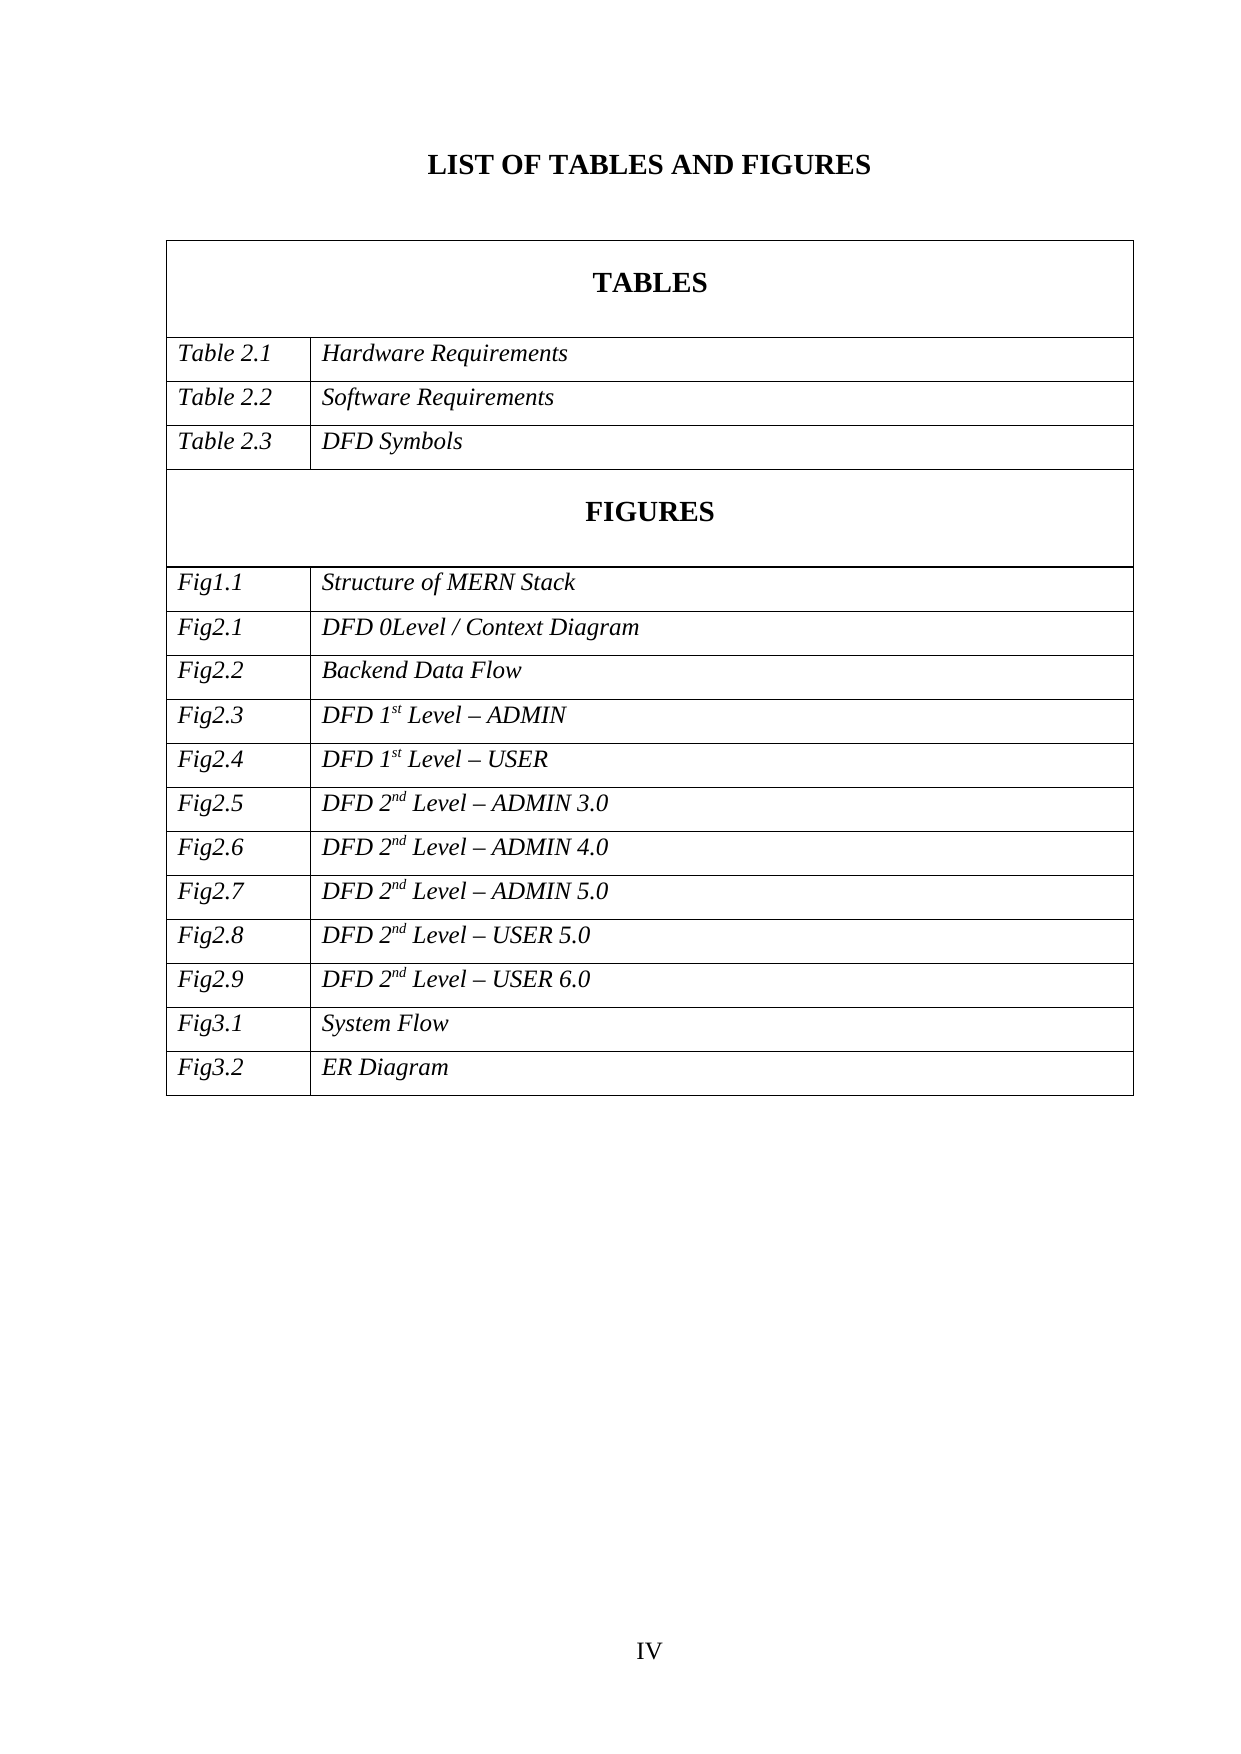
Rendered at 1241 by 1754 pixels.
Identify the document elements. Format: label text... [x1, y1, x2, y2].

table_cell Backend Data Flow [311, 656, 1133, 699]
table_cell DFD 2nd Level – USER 5.0 [311, 920, 1133, 963]
table_cell Software Requirements [311, 382, 1133, 425]
table_cell Fig2.6 [167, 832, 310, 875]
table_cell Fig2.9 [167, 964, 310, 1007]
table_cell DFD Symbols [311, 426, 1133, 469]
table_cell Fig2.3 [167, 700, 310, 743]
table_cell DFD 0Level / Context Diagram [311, 612, 1133, 654]
table_cell Table 2.1 [167, 338, 310, 381]
table_cell Fig2.1 [167, 612, 310, 654]
table_header TABLES [167, 241, 1133, 337]
table_cell Fig2.4 [167, 744, 310, 787]
table_cell Fig1.1 [167, 568, 310, 611]
table_cell Fig2.8 [167, 920, 310, 963]
table_cell System Flow [311, 1008, 1133, 1051]
table_cell Hardware Requirements [311, 338, 1133, 381]
table_cell Table 2.2 [167, 382, 310, 425]
table_cell DFD 2nd Level – ADMIN 5.0 [311, 876, 1133, 919]
table_cell Fig3.2 [167, 1052, 310, 1095]
table_cell DFD 1st Level – USER [311, 744, 1133, 787]
table_cell Fig2.2 [167, 656, 310, 699]
table_cell Table 2.3 [167, 426, 310, 469]
table_cell DFD 1st Level – ADMIN [311, 700, 1133, 743]
table_cell FIGURES [167, 470, 1133, 566]
table_cell Fig2.7 [167, 876, 310, 919]
table_cell DFD 2nd Level – USER 6.0 [311, 964, 1133, 1007]
table_cell DFD 2nd Level – ADMIN 4.0 [311, 832, 1133, 875]
table_cell ER Diagram [311, 1052, 1133, 1095]
text LIST OF TABLES AND FIGURES [177, 147, 1122, 181]
table_cell Structure of MERN Stack [311, 568, 1133, 611]
table_cell Fig2.5 [167, 788, 310, 831]
table_cell DFD 2nd Level – ADMIN 3.0 [311, 788, 1133, 831]
table_cell Fig3.1 [167, 1008, 310, 1051]
